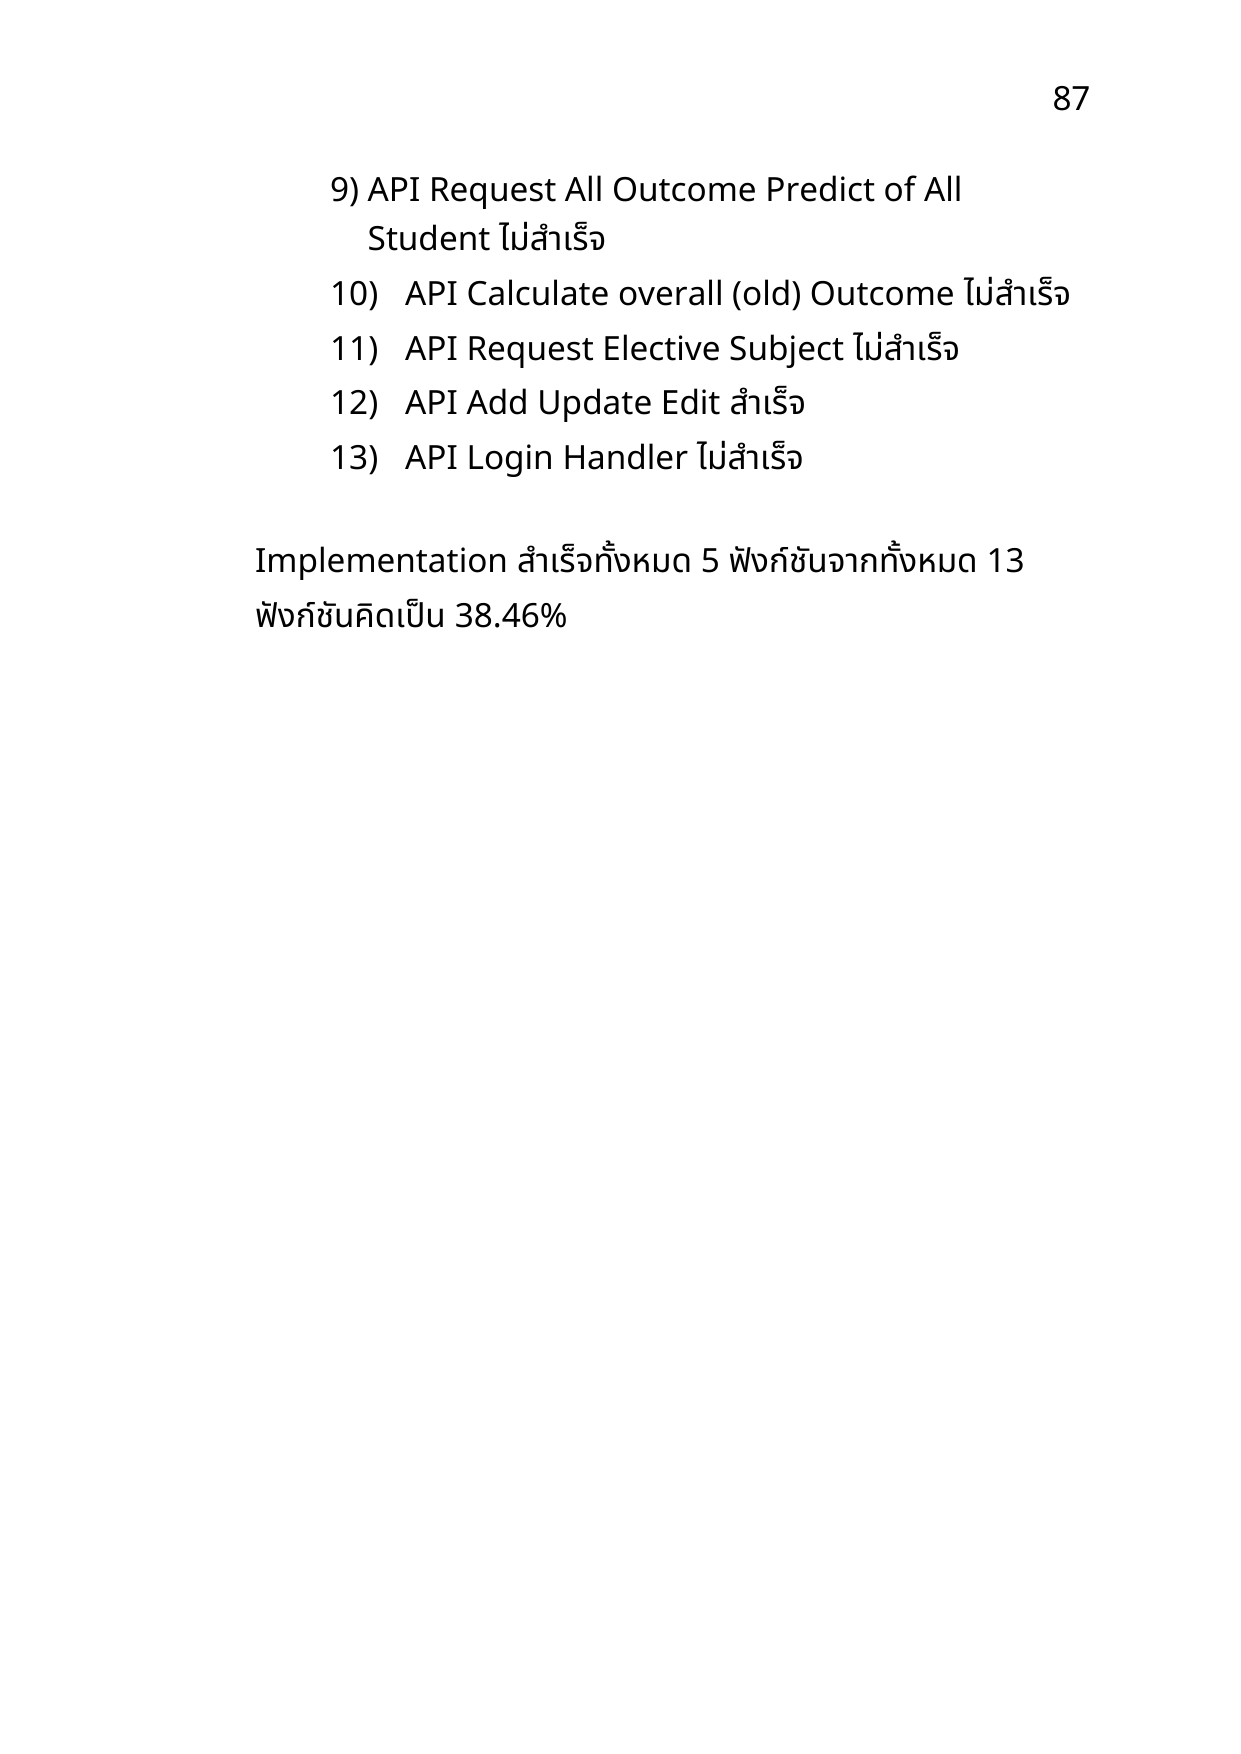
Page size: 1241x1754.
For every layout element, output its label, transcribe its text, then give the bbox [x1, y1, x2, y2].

list API Login Handler ไม่สำเร็จ [330, 433, 1090, 484]
text Implementation สำเร็จทั้งหมด 5 ฟังก์ชันจากทั้งหมด 13 ฟังก์ชันคิดเป็น 38.46% [255, 537, 1090, 642]
list API Request Elective Subject ไม่สำเร็จ [330, 324, 1090, 375]
list API Request All Outcome Predict of All Student ไม่สำเร็จ [330, 166, 1090, 266]
list API Calculate overall (old) Outcome ไม่สำเร็จ [330, 270, 1090, 320]
list API Add Update Edit สำเร็จ [330, 379, 1090, 429]
